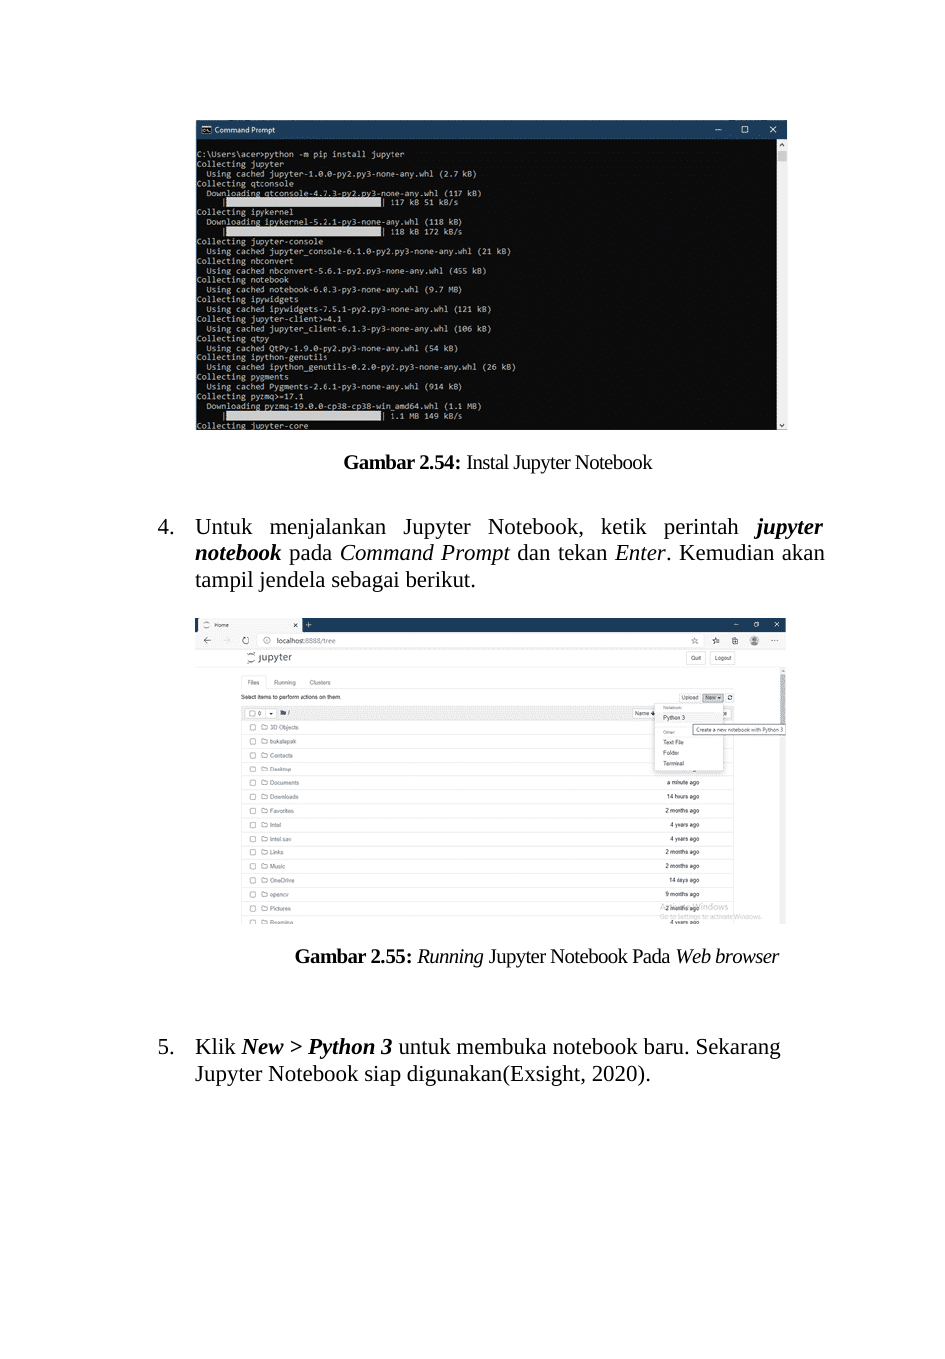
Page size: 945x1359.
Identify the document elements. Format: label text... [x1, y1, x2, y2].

picture [195, 120, 788, 430]
text Gambar 2.55: Running Jupyter Notebook Pada Web browser [120, 944, 825, 968]
list Untuk menjalankan Jupyter Notebook, ketik perintah jupyter notebook pada Command Prompt dan tekan Enter. Kemudian akan tampil jendela sebagai berikut. [157, 513, 825, 592]
text Gambar 2.54: Instal Jupyter Notebook [120, 450, 825, 474]
picture [195, 618, 786, 924]
list Klik New > Python 3 untuk membuka notebook baru. Sekarang Jupyter Notebook siap digunakan. [157, 1033, 825, 1086]
